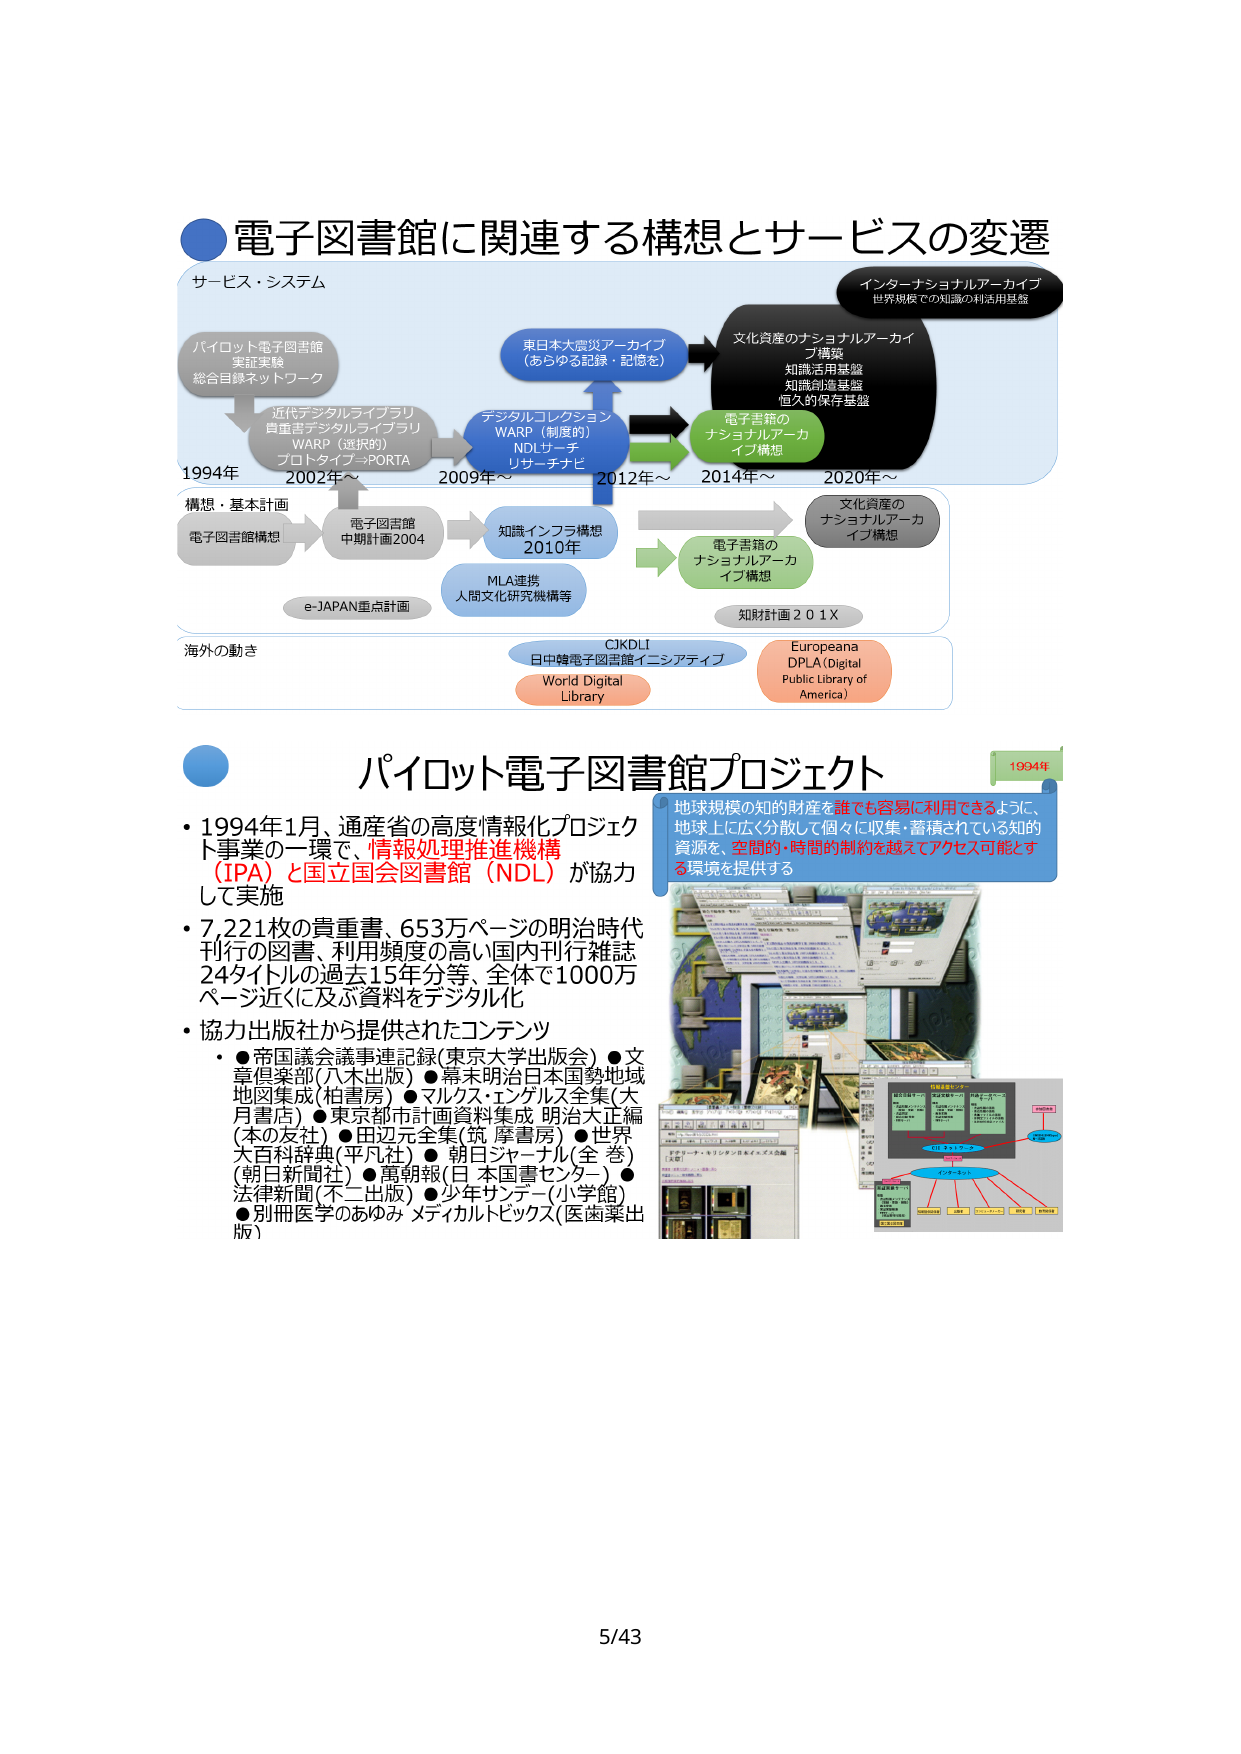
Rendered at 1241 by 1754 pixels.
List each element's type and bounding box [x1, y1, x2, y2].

picture [177, 741, 1063, 1239]
picture [177, 216, 1063, 715]
